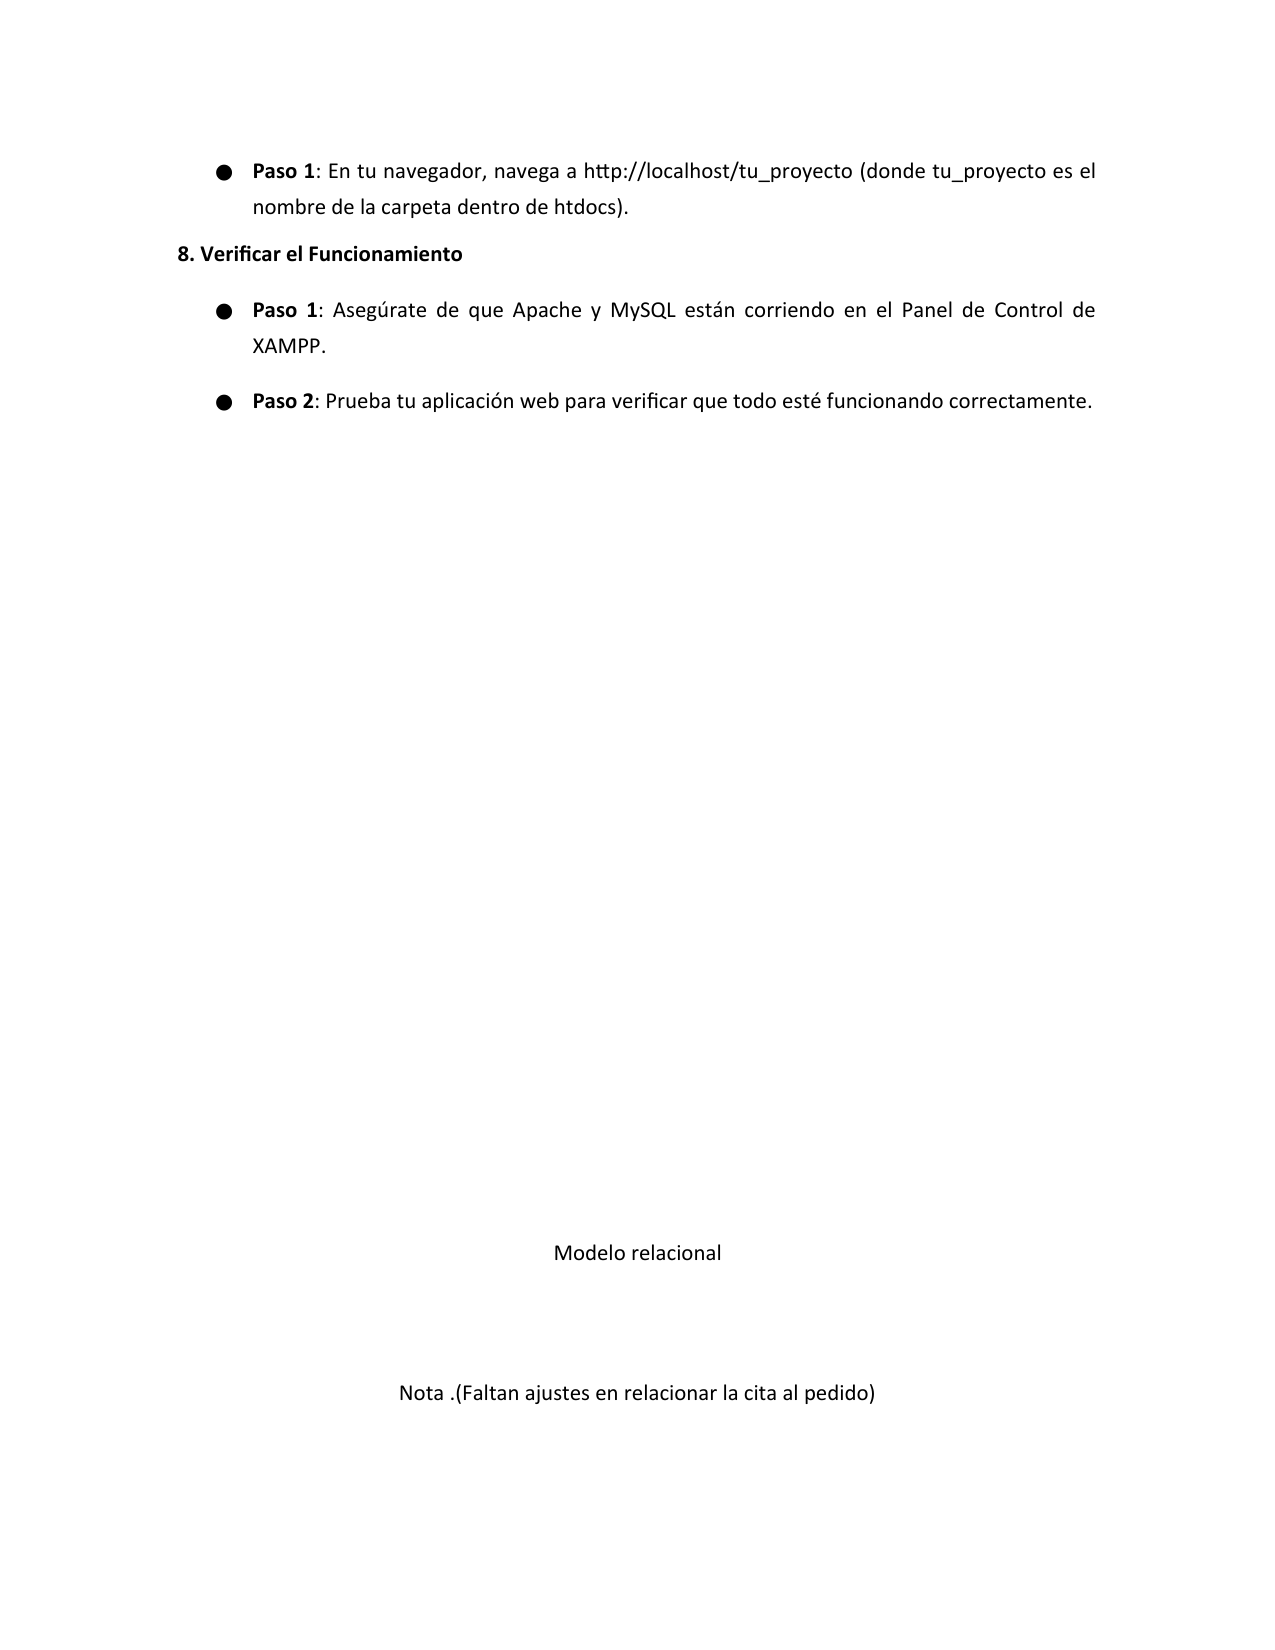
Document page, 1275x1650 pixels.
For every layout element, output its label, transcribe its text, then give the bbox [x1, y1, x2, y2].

list Paso 1: En tu navegador, navega a http://localhost/tu_proyecto (donde tu_proyecto es el nombre de la carpeta dentro de htdocs). [215, 148, 1098, 221]
list Paso 1: Asegúrate de que Apache y MySQL están corriendo en el Panel de Control de XAMPP. [215, 286, 1098, 359]
text 8. Verificar el Funcionamiento [177, 239, 1098, 267]
list Paso 2: Prueba tu aplicación web para verificar que todo esté funcionando correctamente. [215, 378, 1098, 421]
text Nota .(Faltan ajustes en relacionar la cita al pedido) [177, 1378, 1098, 1406]
text Modelo relacional [177, 1238, 1098, 1266]
